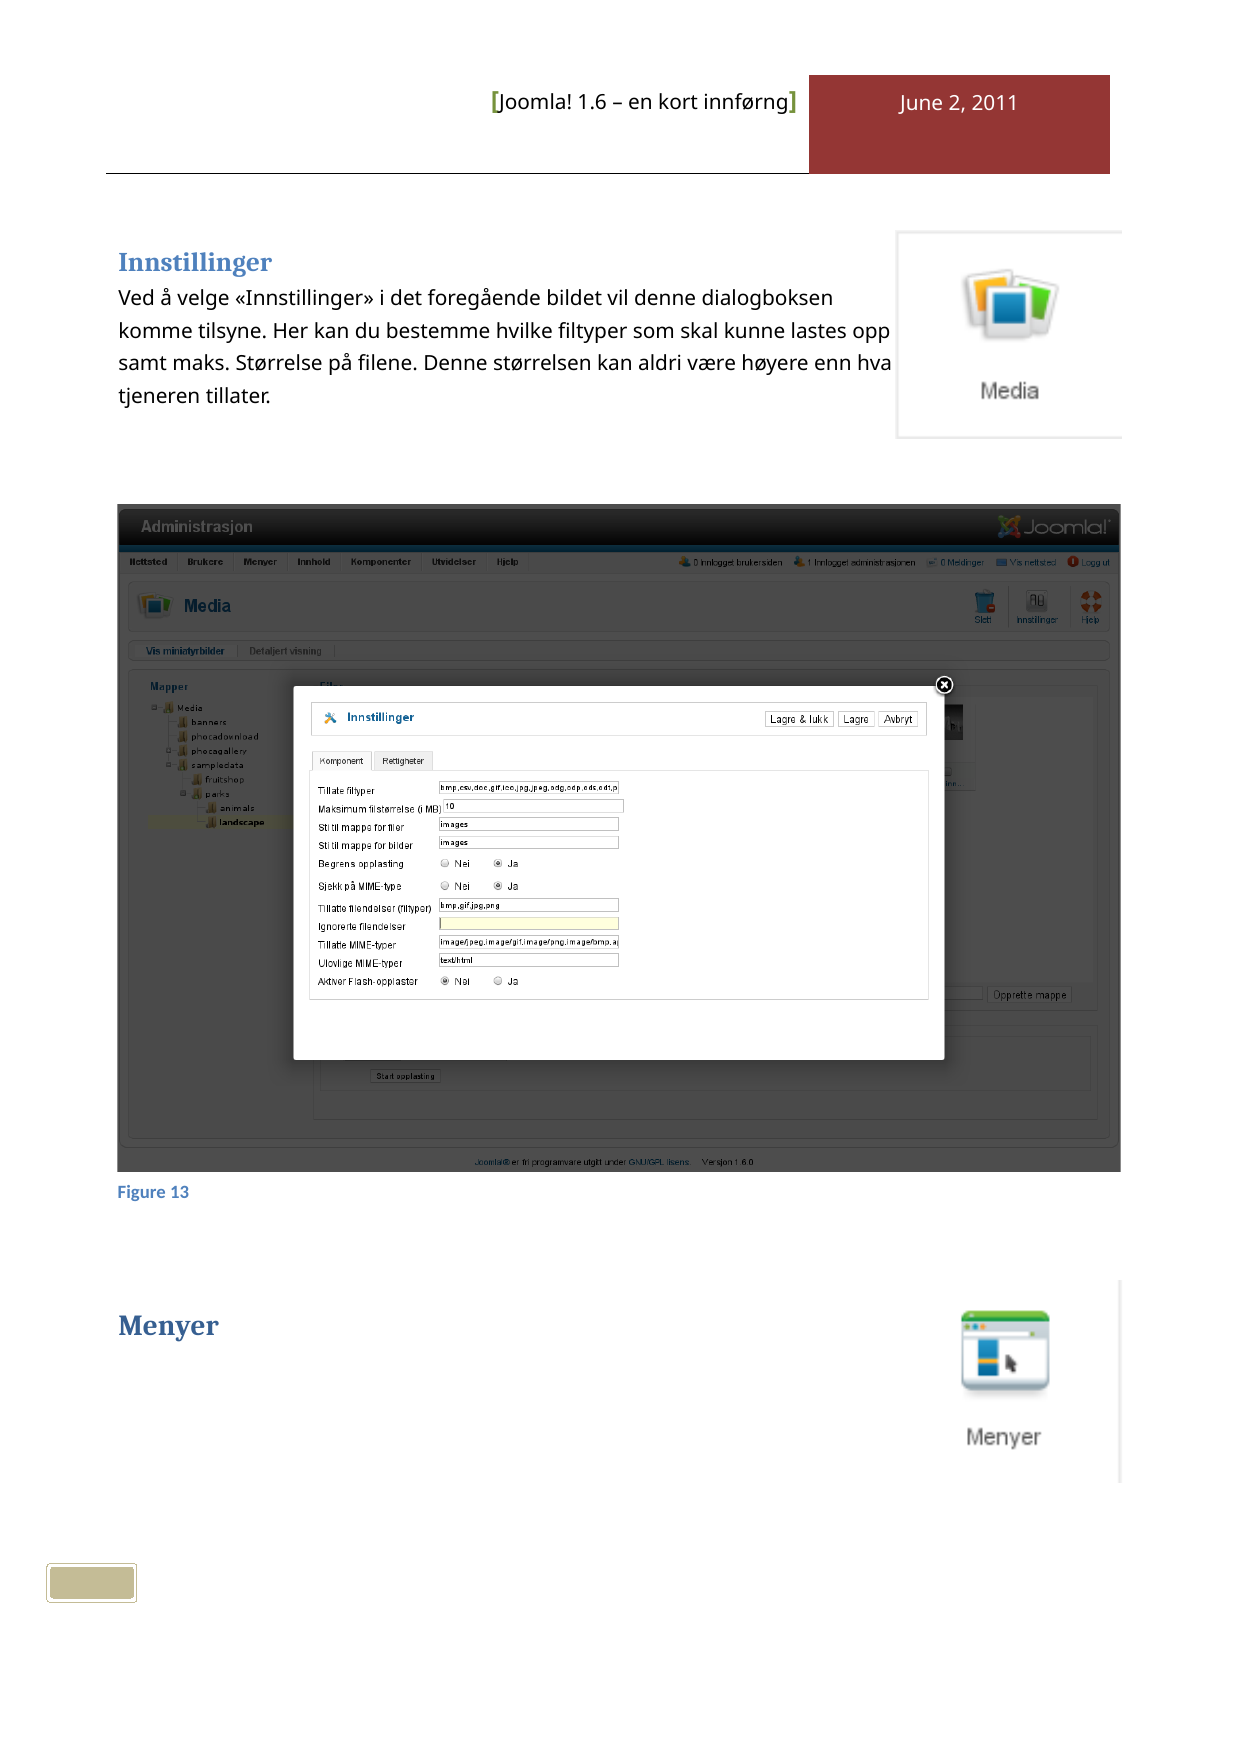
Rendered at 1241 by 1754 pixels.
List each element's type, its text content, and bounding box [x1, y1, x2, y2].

subtitle Innstillinger [118, 247, 895, 279]
picture [117, 504, 1121, 1172]
picture [893, 1280, 1123, 1483]
picture [895, 230, 1122, 439]
subtitle Menyer [118, 1309, 893, 1342]
text Ved å velge «Innstillinger» i det foregående bildet vil denne dialogboksen komme tilsyne. Her kan du bestemme hvilke filtyper som skal kunne lastes opp samt maks. Størrelse på filene. Denne størrelsen kan aldri være høyere enn hva tjeneren tillater. [118, 283, 895, 409]
